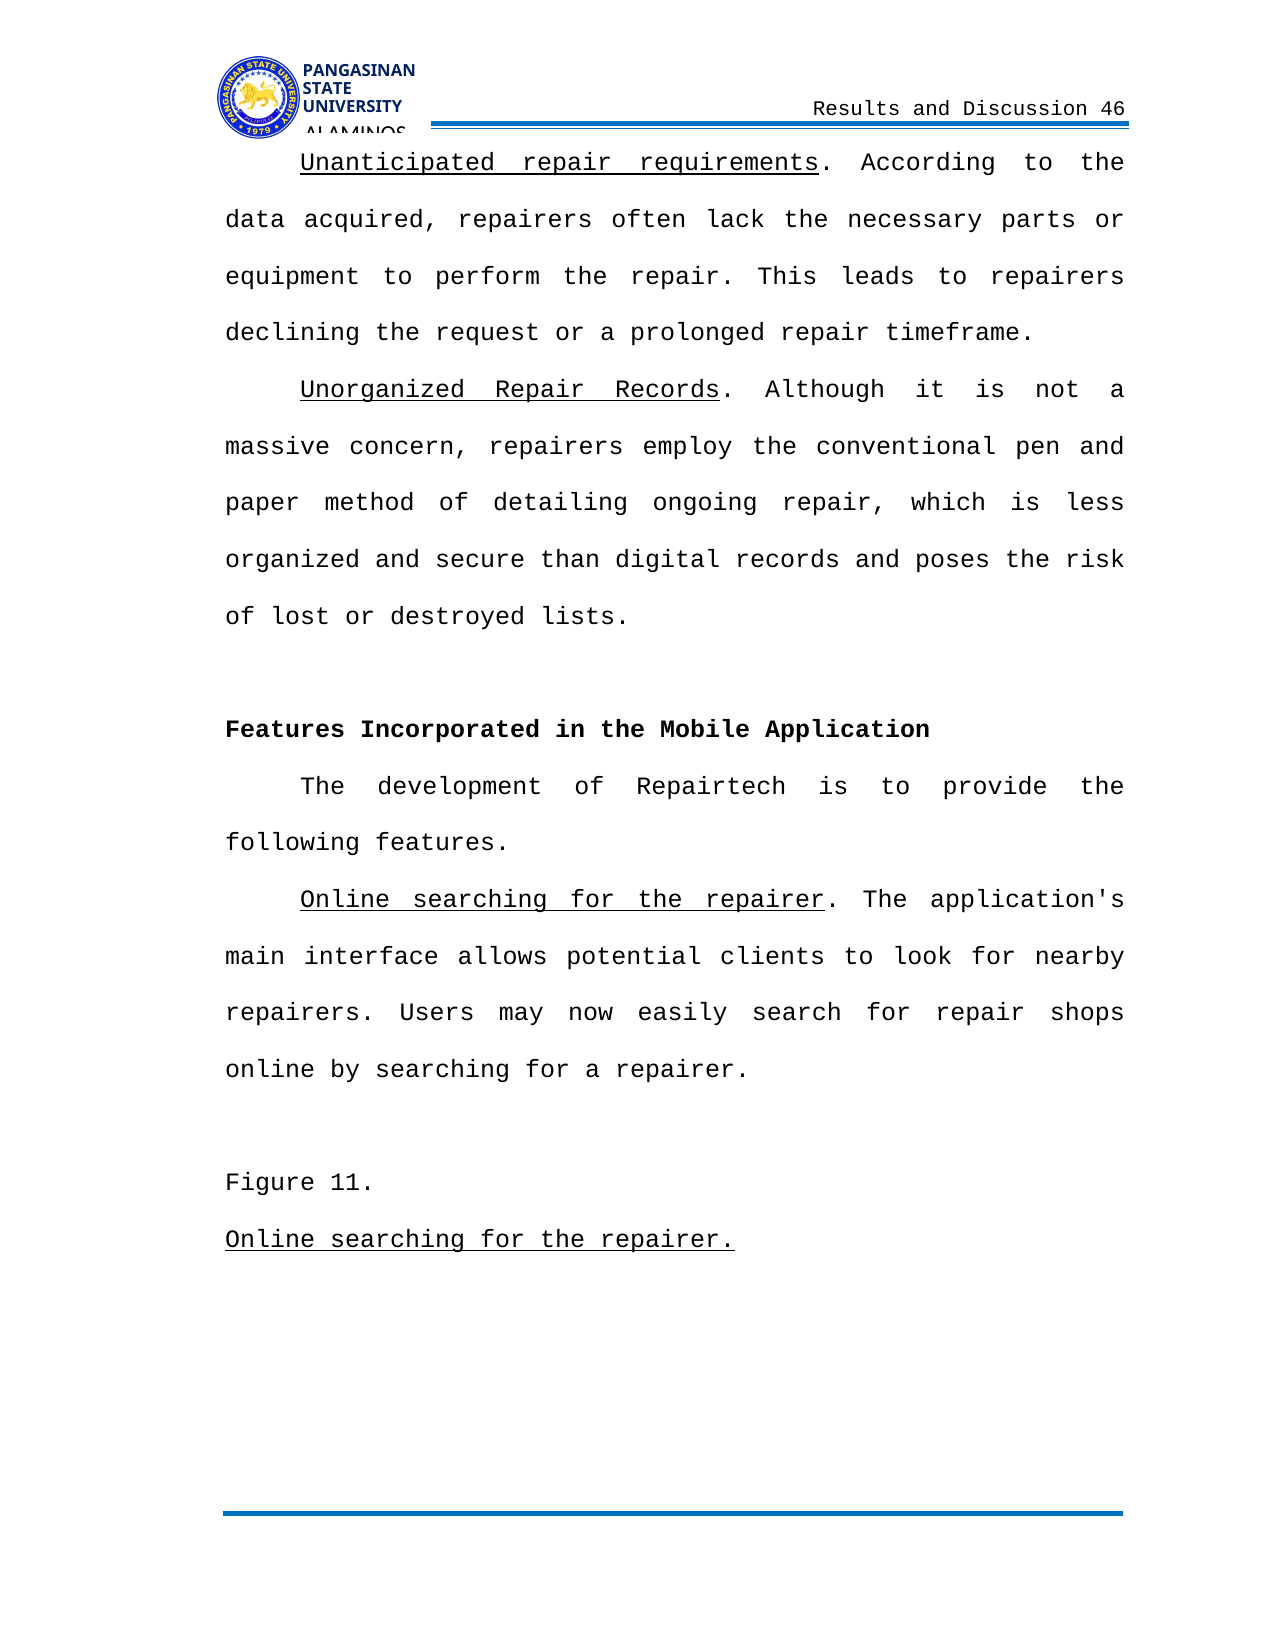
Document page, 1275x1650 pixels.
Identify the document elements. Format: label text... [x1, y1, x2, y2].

text Unorganized Repair Records. Although it is not a massive concern, repairers employ the conventional pen and paper method of detailing ongoing repair, which is less organized and secure than digital records and poses the risk of lost or destroyed lists. [225, 377, 1125, 632]
text Features Incorporated in the Mobile Application [225, 717, 1125, 745]
text Online searching for the repairer. The application's main interface allows potential clients to look for nearby repairers. Users may now easily search for repair shops online by searching for a repairer. [225, 887, 1125, 1085]
text Unanticipated repair requirements. According to the data acquired, repairers often lack the necessary parts or equipment to perform the repair. This leads to repairers declining the request or a prolonged repair timeframe. [225, 150, 1125, 348]
picture [217, 56, 300, 139]
text Figure 11. [225, 1170, 1125, 1198]
text Online searching for the repairer. [225, 1227, 1125, 1255]
text The development of Repairtech is to provide the following features. [225, 773, 1125, 858]
